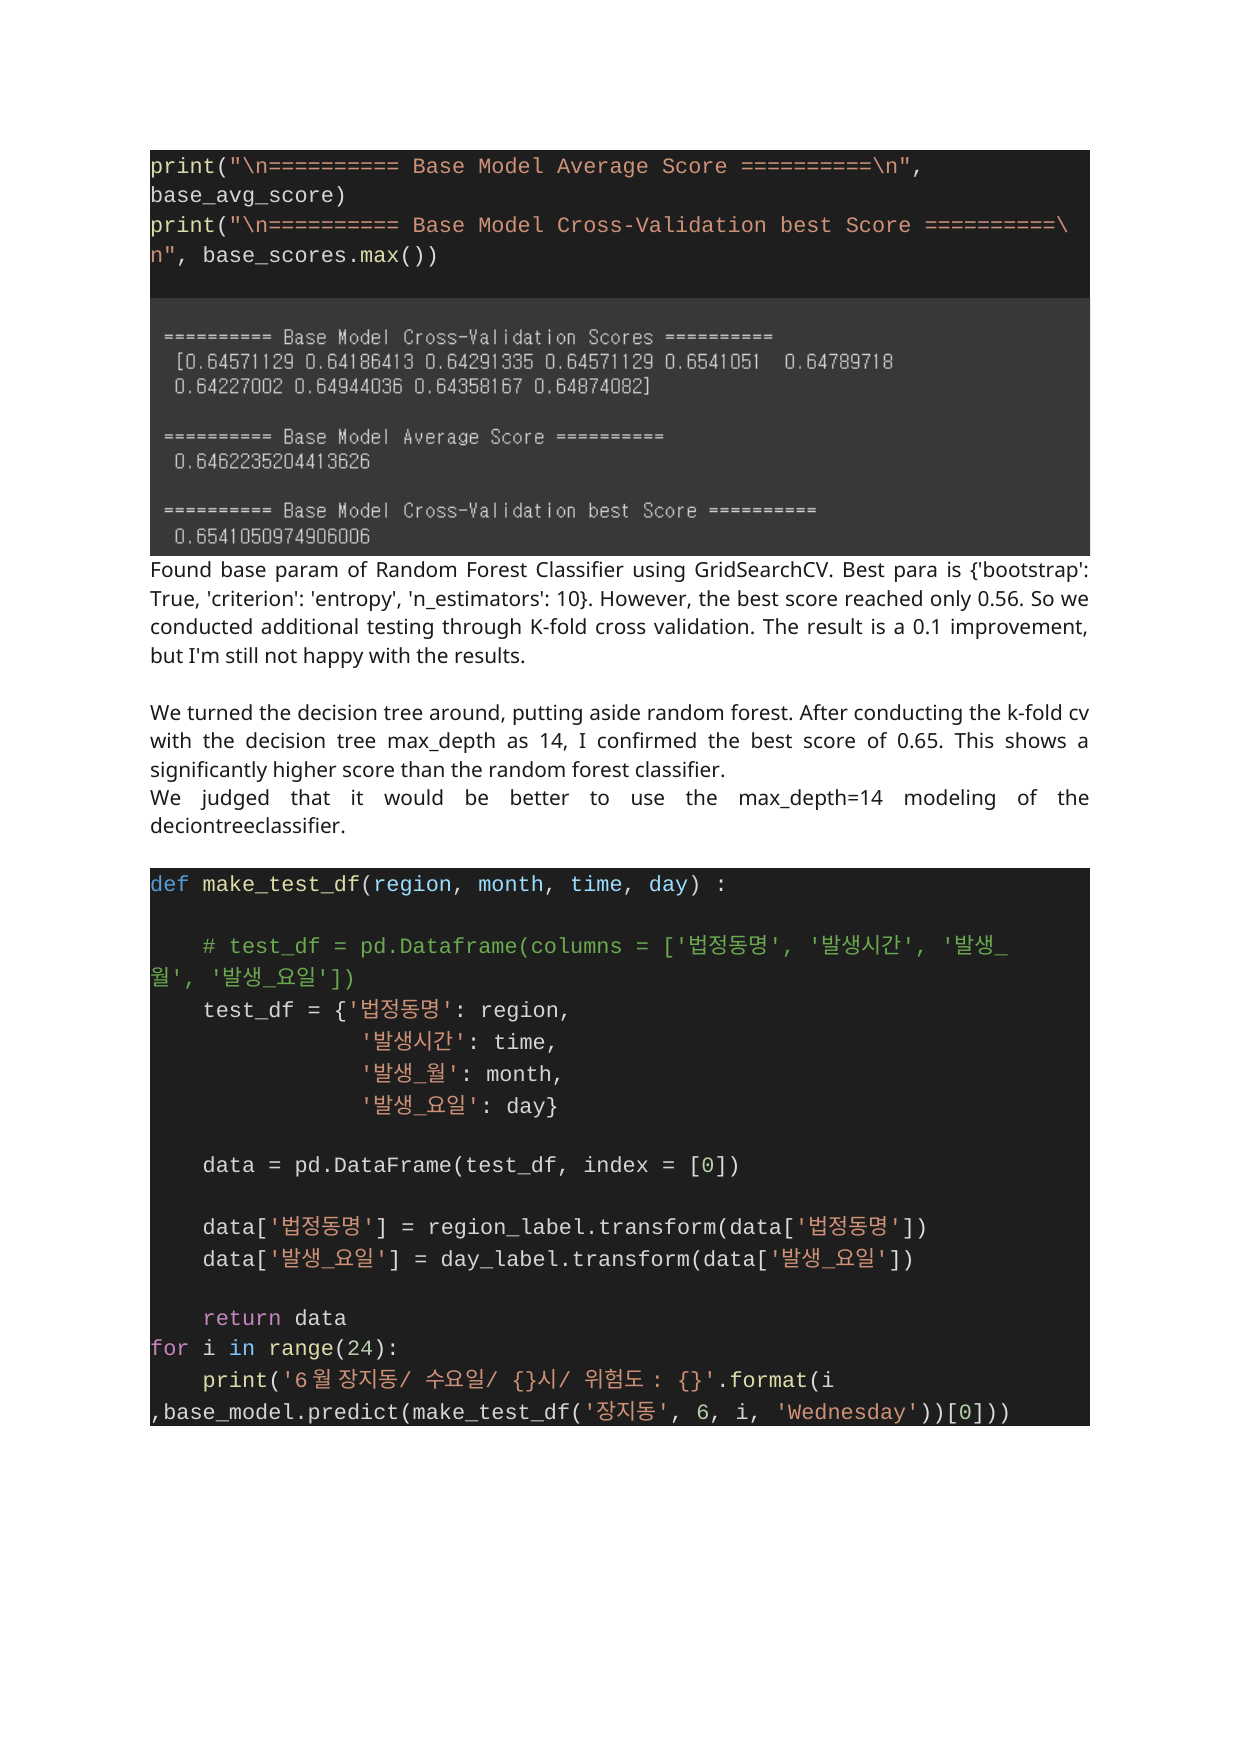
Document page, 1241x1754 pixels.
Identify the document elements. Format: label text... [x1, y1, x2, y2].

text # test_df = pd.Dataframe(columns = ['법정동명', '발생시간', '발생_월', '발생_요일']) [150, 928, 1090, 992]
text Found base param of Random Forest Classifier using GridSearchCV. Best para is {'bootstrap': True, 'criterion': 'entropy', 'n_estimators': 10}. However, the best score reached only 0.56. So we conducted additional testing through K-fold cross validation. The result is a 0.1 improvement, but I'm still not happy with the results. [150, 556, 1090, 669]
text for i in range(24): [150, 1332, 1090, 1362]
text data['발생_요일'] = day_label.transform(data['발생_요일']) [150, 1241, 1090, 1273]
text '발생_월': month, [150, 1056, 1090, 1088]
text print("\n========== Base Model Average Score ==========\n", base_avg_score) [150, 150, 1090, 209]
text We judged that it would be better to use the max_depth=14 modeling of the deciontreeclassifier. [150, 783, 1090, 840]
text def make_test_df(region, month, time, day) : [150, 868, 1090, 898]
text data = pd.DataFrame(test_df, index = [0]) [150, 1149, 1090, 1179]
text test_df = {'법정동명': region, [150, 992, 1090, 1024]
text We turned the decision tree around, putting aside random forest. After conducting the k-fold cv with the decision tree max_depth as 14, I confirmed the best score of 0.65. This shows a significantly higher score than the random forest classifier. [150, 698, 1090, 783]
text return data [150, 1302, 1090, 1332]
text '발생_요일': day} [150, 1088, 1090, 1120]
text print("\n========== Base Model Cross-Validation best Score ==========\n", base_scores.max()) [150, 209, 1090, 269]
picture [150, 298, 1091, 556]
text data['법정동명'] = region_label.transform(data['법정동명']) [150, 1209, 1090, 1241]
text '발생시간': time, [150, 1024, 1090, 1056]
text print('6월 장지동/ 수요일/ {}시/ 위험도 : {}'.format(i ,base_model.predict(make_test_df('장지동', 6, i, 'Wednesday'))[0])) [150, 1362, 1090, 1426]
